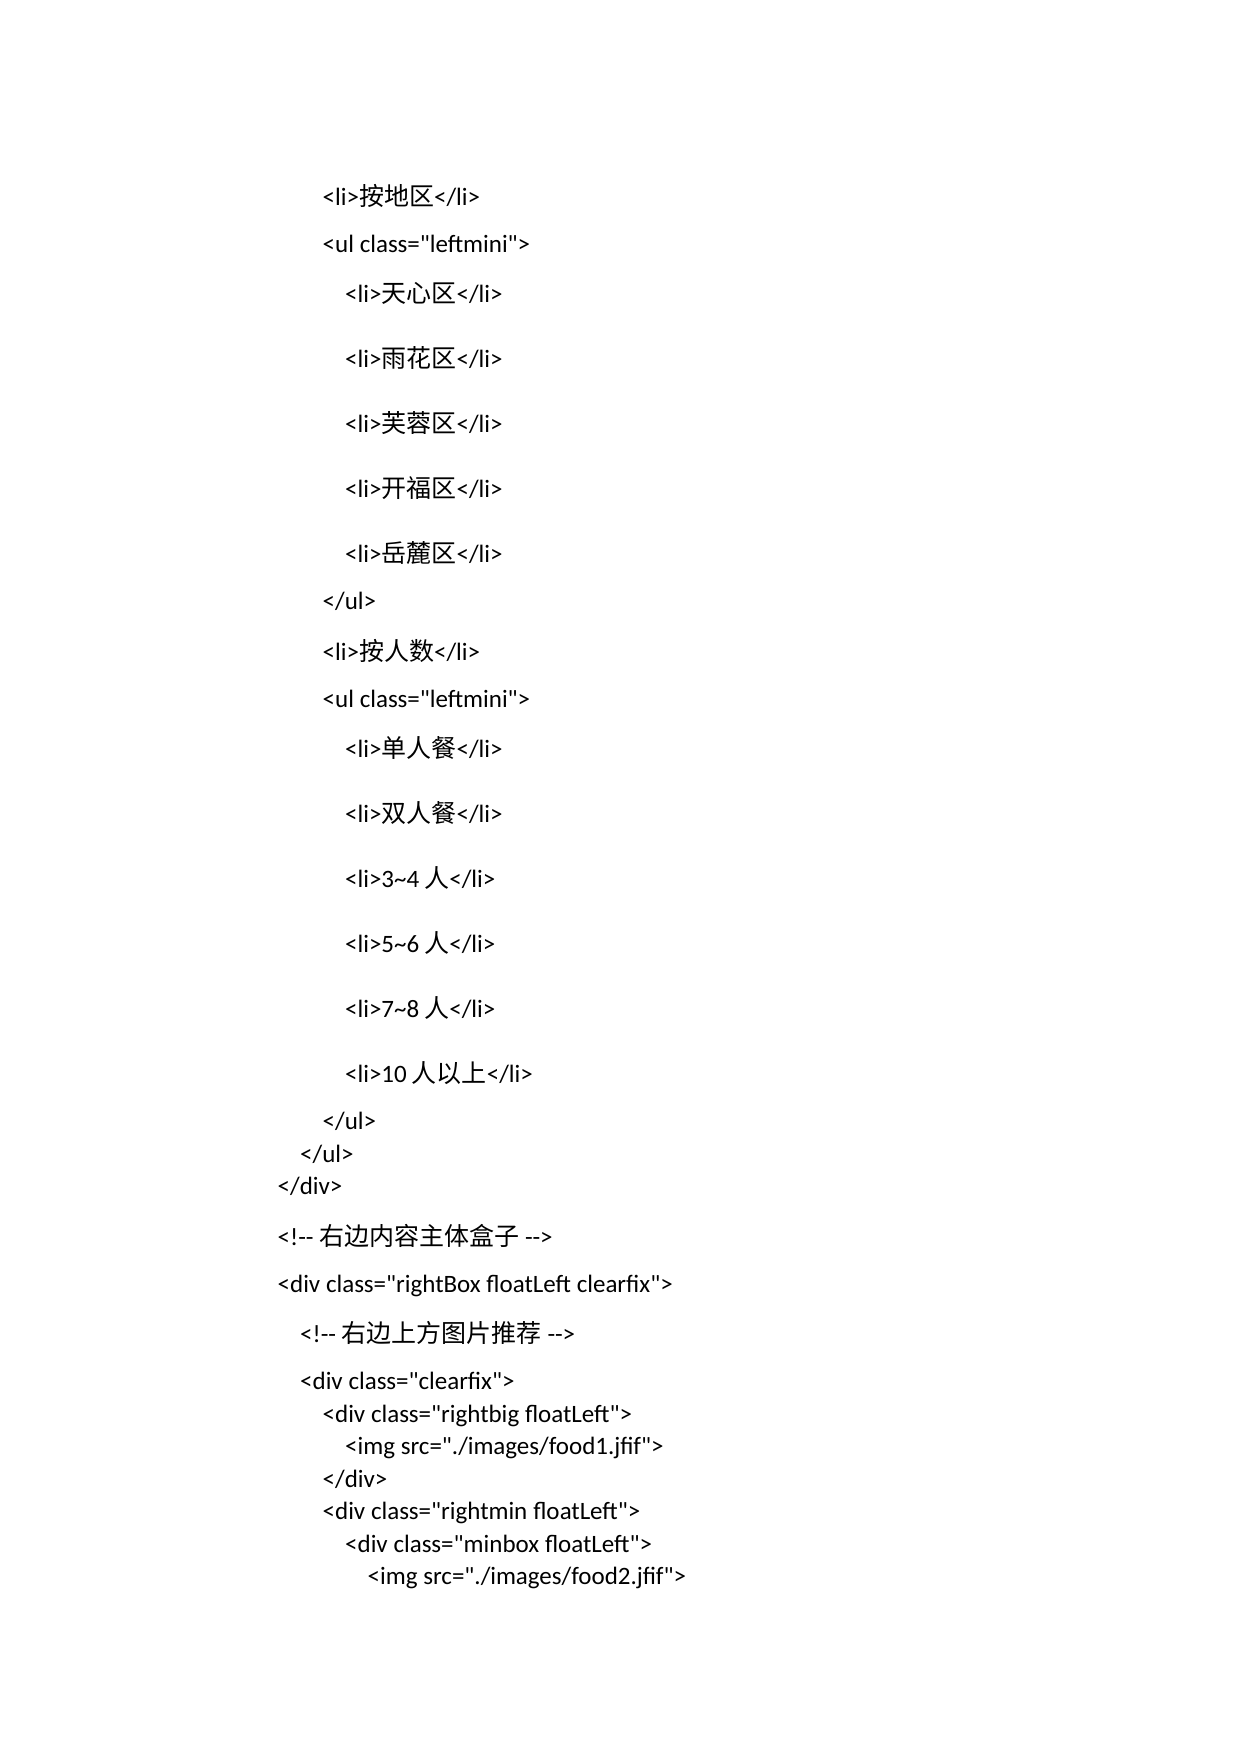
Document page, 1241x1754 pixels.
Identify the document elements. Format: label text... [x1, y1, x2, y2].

text <!-- 右边内容主体盒子 --> [187, 1202, 1053, 1267]
text <li>双人餐</li> [187, 779, 1053, 844]
text <div class="rightmin floatLeft"> [187, 1494, 1053, 1527]
text <li>按地区</li> [187, 162, 1053, 227]
text <li>7~8人</li> [187, 974, 1053, 1039]
text <li>3~4人</li> [187, 844, 1053, 909]
text <img src="./images/food2.jfif"> [187, 1559, 1053, 1592]
text </div> [187, 1169, 1053, 1202]
text <li>按人数</li> [187, 617, 1053, 682]
text </ul> [187, 1137, 1053, 1169]
text <ul class="leftmini"> [187, 227, 1053, 259]
text <div class="minbox floatLeft"> [187, 1527, 1053, 1559]
text </ul> [187, 1104, 1053, 1137]
text <li>芙蓉区</li> [187, 389, 1053, 454]
text <li>5~6人</li> [187, 909, 1053, 974]
text <div class="rightBox floatLeft clearfix"> [187, 1267, 1053, 1299]
text <li>开福区</li> [187, 454, 1053, 519]
text <li>雨花区</li> [187, 324, 1053, 389]
text </div> [187, 1462, 1053, 1494]
text </ul> [187, 584, 1053, 617]
text <li>天心区</li> [187, 259, 1053, 324]
text <li>单人餐</li> [187, 714, 1053, 779]
text <!-- 右边上方图片推荐 --> [187, 1299, 1053, 1364]
text <img src="./images/food1.jfif"> [187, 1429, 1053, 1462]
text <li>10人以上</li> [187, 1039, 1053, 1104]
text <div class="rightbig floatLeft"> [187, 1397, 1053, 1429]
text <div class="clearfix"> [187, 1364, 1053, 1397]
text <li>岳麓区</li> [187, 519, 1053, 584]
text <ul class="leftmini"> [187, 682, 1053, 714]
